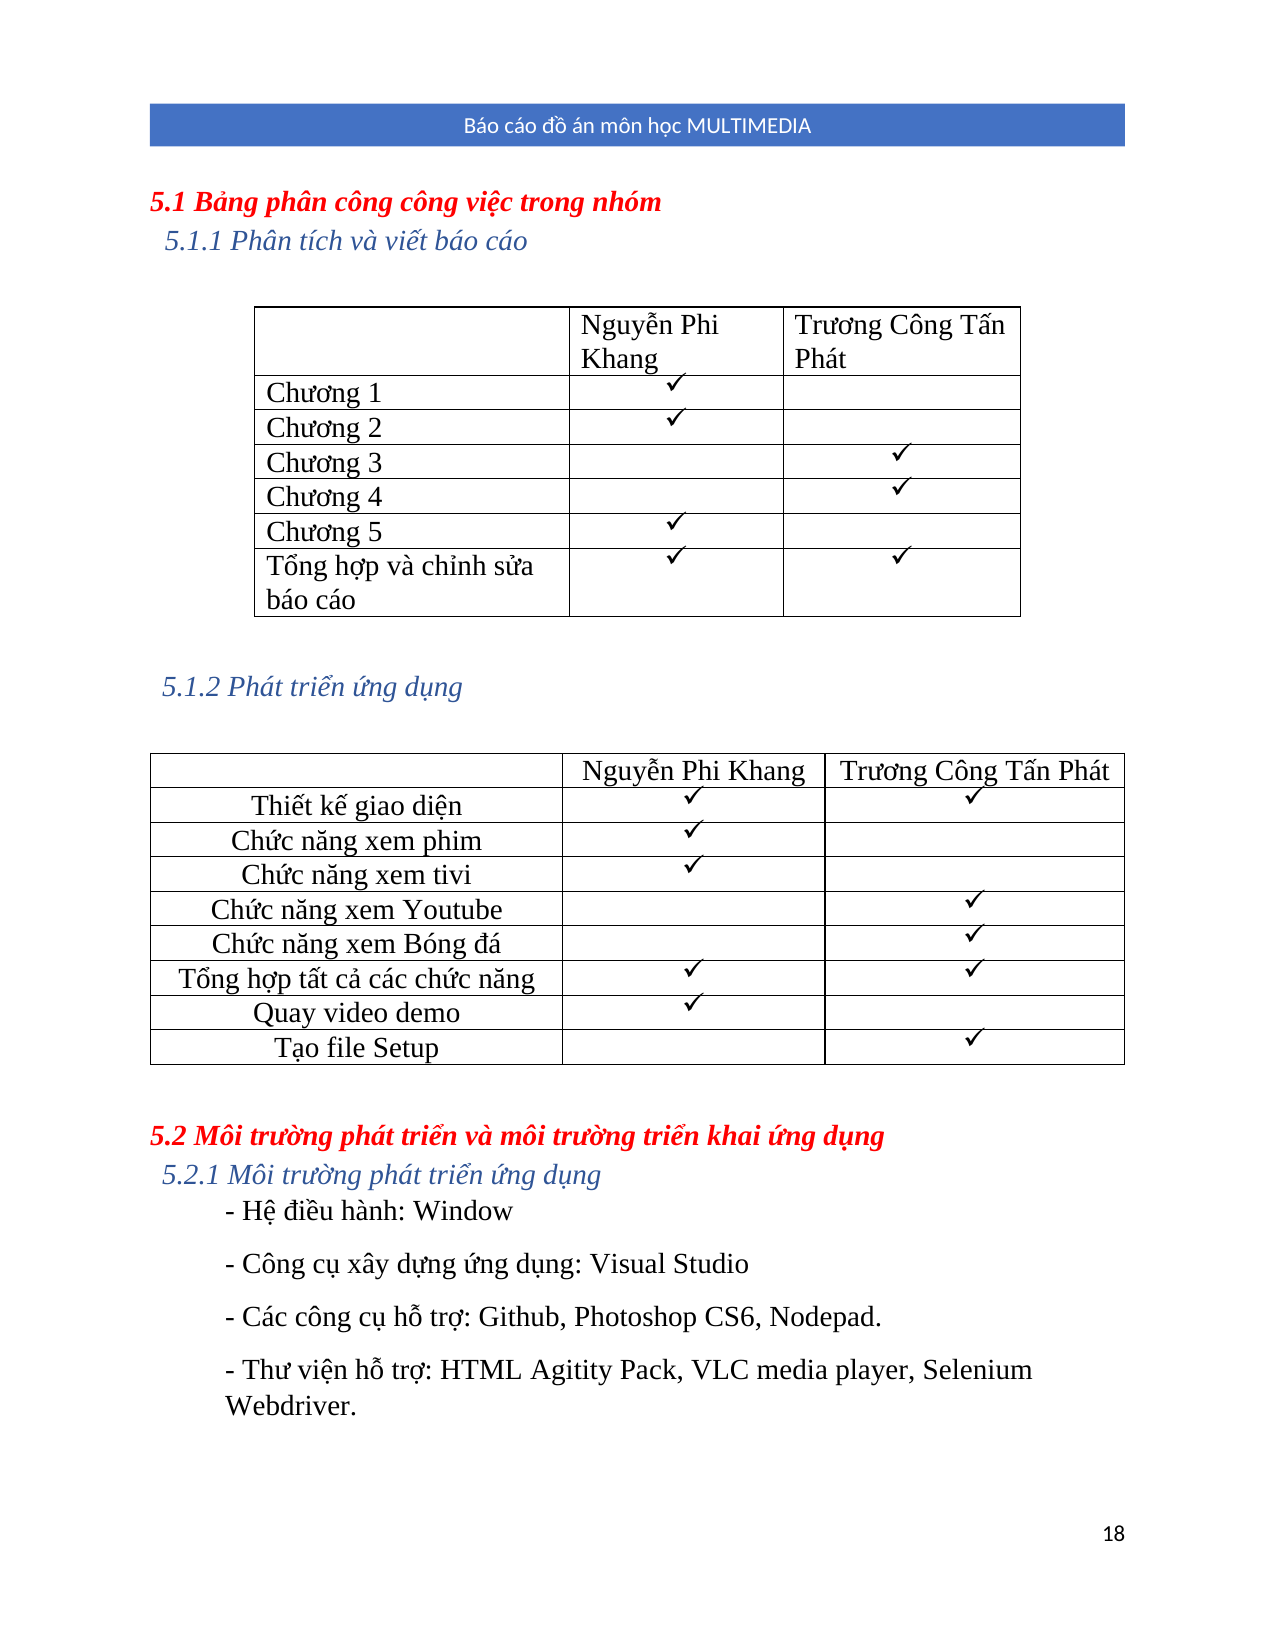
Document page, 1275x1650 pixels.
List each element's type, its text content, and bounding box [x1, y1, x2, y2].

table_header Trương Công Tấn Phát [784, 308, 1020, 374]
table_cell [784, 514, 1020, 547]
subtitle 5.2.1 Môi trường phát triển ứng dụng [150, 1157, 1125, 1191]
subtitle 5.1.2 Phát triển ứng dụng [150, 669, 1125, 703]
subtitle 5.1 Bảng phân công công việc trong nhóm [150, 184, 1125, 217]
table_cell Chương 2 [255, 410, 569, 444]
text - Công cụ xây dựng ứng dụng: Visual Studio [225, 1246, 1125, 1280]
text - Hệ điều hành: Window [225, 1193, 1125, 1227]
table_cell [570, 479, 783, 513]
table_cell [570, 445, 783, 478]
table_cell Chức năng xem tivi [151, 857, 562, 891]
subtitle 5.1.1 Phân tích và viết báo cáo [150, 223, 1125, 257]
table_cell [563, 892, 824, 925]
table_cell [826, 823, 1124, 856]
table_cell [784, 479, 1020, 513]
table_cell Quay video demo [151, 996, 562, 1029]
table_cell [784, 410, 1020, 444]
table_cell Chương 1 [255, 376, 569, 409]
table_cell Tạo file Setup [151, 1030, 562, 1064]
table_cell [563, 926, 824, 960]
table_cell [563, 961, 824, 994]
table_cell [570, 376, 783, 409]
table_cell [826, 857, 1124, 891]
table_cell [826, 1030, 1124, 1064]
table_cell [570, 514, 783, 547]
table_cell [570, 549, 783, 616]
table_cell [570, 410, 783, 444]
text - Các công cụ hỗ trợ: Github, Photoshop CS6, Nodepad. [225, 1299, 1125, 1333]
table_cell [784, 549, 1020, 616]
table_header [151, 754, 562, 787]
table_cell [563, 996, 824, 1029]
table_cell [563, 788, 824, 822]
table_cell [563, 857, 824, 891]
table_cell Chức năng xem Youtube [151, 892, 562, 925]
table_cell [826, 788, 1124, 822]
table_header Trương Công Tấn Phát [826, 754, 1124, 787]
subtitle 5.2 Môi trường phát triển và môi trường triển khai ứng dụng [150, 1118, 1125, 1151]
table_cell Tổng hợp tất cả các chức năng [151, 961, 562, 994]
table_cell [563, 1030, 824, 1064]
table_cell [784, 445, 1020, 478]
table_cell Chức năng xem phim [151, 823, 562, 856]
table_cell Thiết kế giao diện [151, 788, 562, 822]
table_cell [826, 961, 1124, 994]
table_cell Chức năng xem Bóng đá [151, 926, 562, 960]
table_cell [826, 892, 1124, 925]
table_header [255, 308, 569, 374]
table_cell [826, 996, 1124, 1029]
table_cell [784, 376, 1020, 409]
table_cell Chương 5 [255, 514, 569, 547]
table_cell [563, 823, 824, 856]
table_cell Tổng hợp và chỉnh sửa báo cáo [255, 549, 569, 616]
table_header Nguyễn Phi Khang [563, 754, 824, 787]
table_cell Chương 4 [255, 479, 569, 513]
table_header Nguyễn Phi Khang [570, 308, 783, 374]
table_cell [826, 926, 1124, 960]
text - Thư viện hỗ trợ: HTML Agitity Pack, VLC media player, Selenium Webdriver. [225, 1352, 1125, 1422]
table_cell Chương 3 [255, 445, 569, 478]
